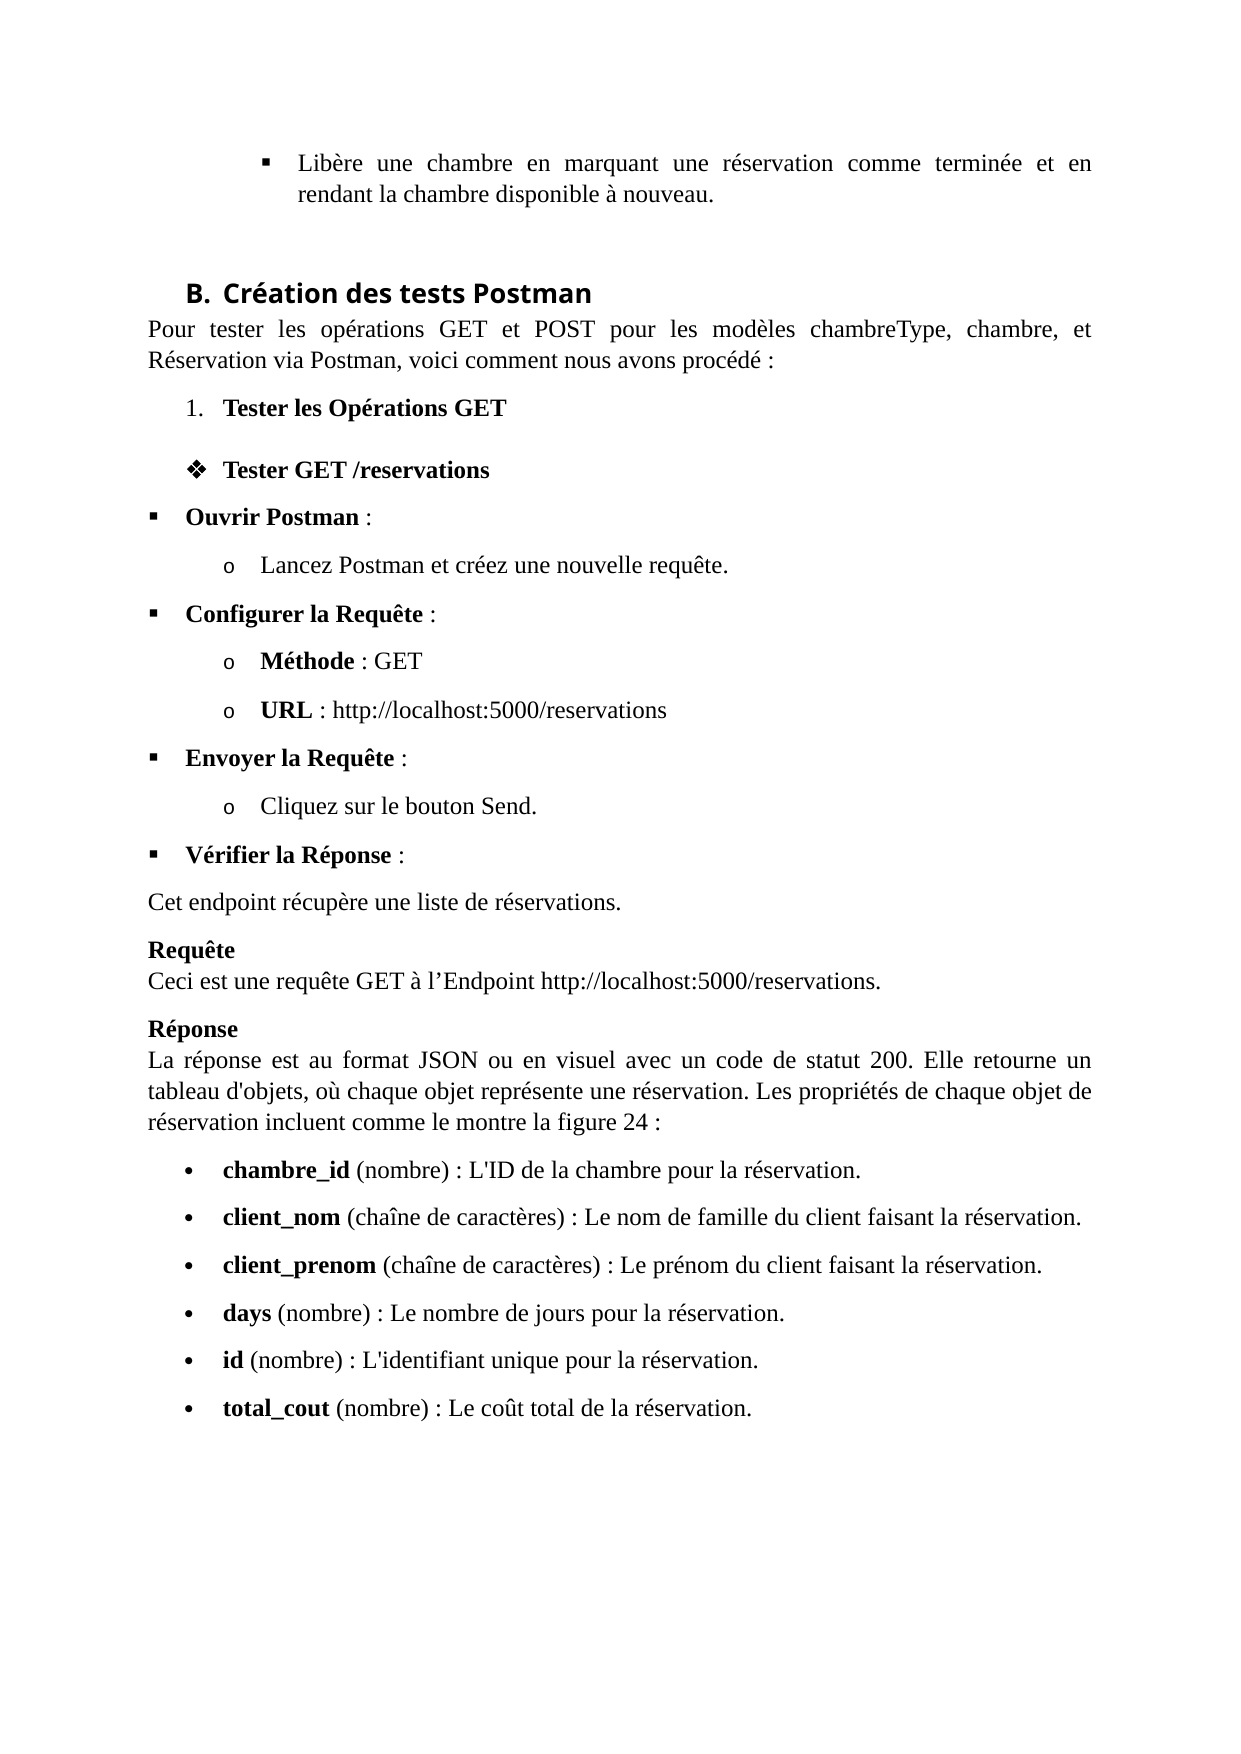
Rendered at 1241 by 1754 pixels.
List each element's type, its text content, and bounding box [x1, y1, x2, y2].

list URL : http://localhost:5000/reservations [223, 695, 1093, 724]
text Requête Ceci est une requête GET à l’Endpoint http://localhost:5000/reservations. [148, 935, 1093, 995]
list client_prenom (chaîne de caractères) : Le prénom du client faisant la réservation. [185, 1250, 1093, 1279]
text Pour tester les opérations GET et POST pour les modèles chambreType, chambre, et Réservation via Postman, voici comment nous avons procédé : [148, 314, 1093, 374]
text Cet endpoint récupère une liste de réservations. [148, 887, 1093, 916]
list Tester GET /reservations [185, 455, 1093, 483]
list Configurer la Requête : [148, 599, 1093, 627]
list Méthode : GET [223, 646, 1093, 676]
list Libère une chambre en marquant une réservation comme terminée et en rendant la chambre disponible à nouveau. [260, 148, 1093, 207]
list Lancez Postman et créez une nouvelle requête. [223, 550, 1093, 580]
text Réponse La réponse est au format JSON ou en visuel avec un code de statut 200. Elle retourne un tableau d'objets, où chaque objet représente une réservation. Les propriétés de chaque objet de réservation incluent comme le montre la figure 24 : [148, 1014, 1093, 1136]
list client_nom (chaîne de caractères) : Le nom de famille du client faisant la réservation. [185, 1202, 1093, 1231]
list total_cout (nombre) : Le coût total de la réservation. [185, 1393, 1093, 1422]
list id (nombre) : L'identifiant unique pour la réservation. [185, 1346, 1093, 1374]
list days (nombre) : Le nombre de jours pour la réservation. [185, 1298, 1093, 1327]
list Cliquez sur le bouton Send. [223, 791, 1093, 821]
list Tester les Opérations GET [185, 393, 1093, 421]
list Ouvrir Postman : [148, 502, 1093, 531]
list Vérifier la Réponse : [148, 840, 1093, 868]
subtitle Création des tests Postman [185, 274, 1093, 311]
list chambre_id (nombre) : L'ID de la chambre pour la réservation. [185, 1155, 1093, 1183]
list Envoyer la Requête : [148, 743, 1093, 772]
